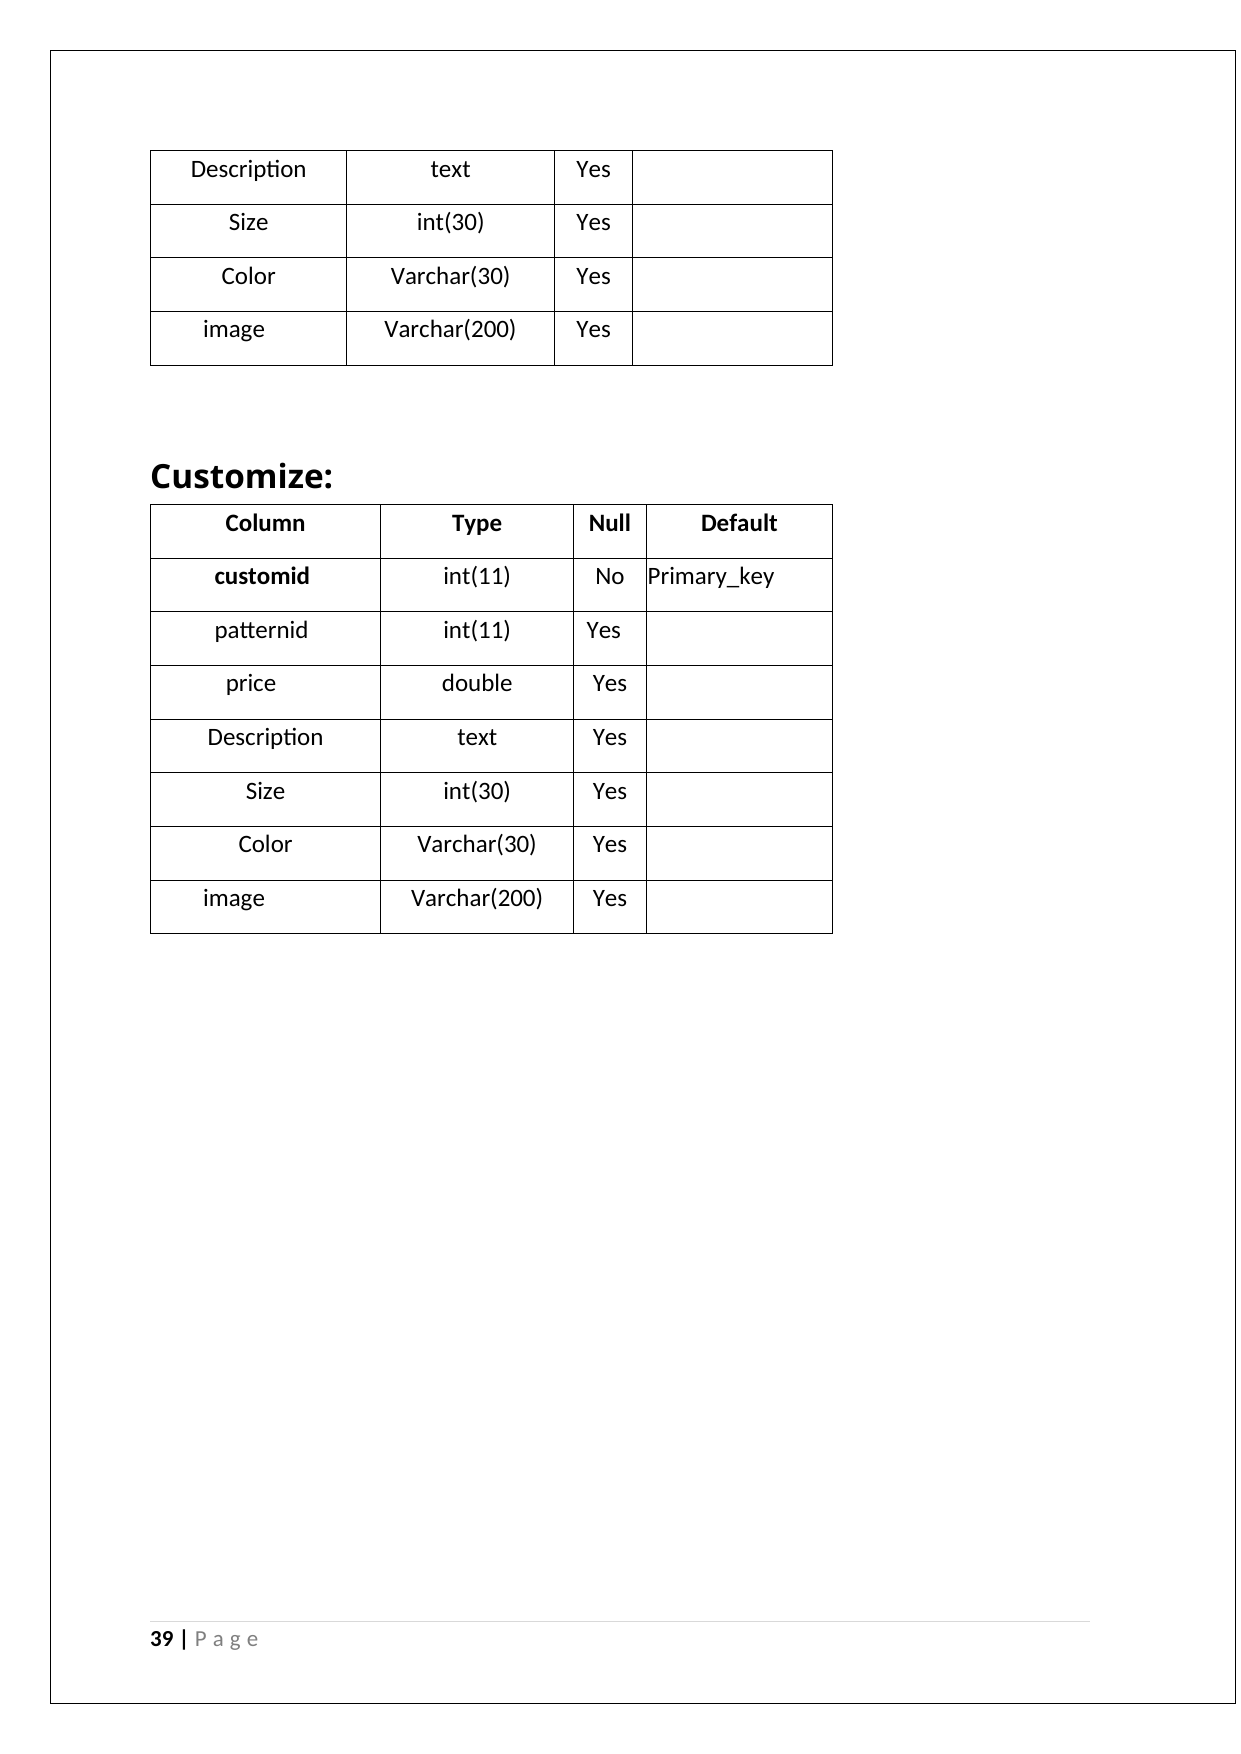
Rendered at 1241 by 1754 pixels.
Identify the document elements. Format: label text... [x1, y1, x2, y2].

table_cell Varchar(200) [381, 881, 573, 933]
table_cell Yes [574, 881, 646, 933]
table_cell Description [151, 720, 380, 772]
table_cell int(11) [381, 612, 573, 665]
table_cell Color [151, 258, 346, 311]
table_cell Yes [574, 773, 646, 826]
table_cell patternid [151, 612, 380, 665]
table_cell [633, 258, 832, 311]
table_cell [647, 881, 832, 933]
table_header Default [647, 505, 832, 558]
table_cell text [381, 720, 573, 772]
table_cell Yes [555, 205, 632, 257]
table_header Type [381, 505, 573, 558]
table_cell [647, 773, 832, 826]
table_cell Yes [574, 612, 646, 665]
table_cell Yes [555, 312, 632, 364]
table_cell [647, 612, 832, 665]
table_cell Primary_key [647, 559, 832, 611]
table_cell Yes [555, 151, 632, 204]
table_cell image [151, 312, 346, 364]
table_cell double [381, 666, 573, 718]
table_cell int(30) [381, 773, 573, 826]
table_cell Varchar(30) [381, 827, 573, 879]
table_cell [647, 666, 832, 718]
table_cell [633, 312, 832, 364]
table_header Column [151, 505, 380, 558]
table_cell Yes [574, 666, 646, 718]
table_cell No [574, 559, 646, 611]
subtitle Customize: [150, 453, 1090, 498]
table_cell Size [151, 205, 346, 257]
table_cell [647, 827, 832, 879]
table_header Null [574, 505, 646, 558]
table_cell price [151, 666, 380, 718]
table_cell int(30) [347, 205, 554, 257]
table_cell Color [151, 827, 380, 879]
table_cell Yes [574, 827, 646, 879]
table_cell text [347, 151, 554, 204]
table_cell Varchar(200) [347, 312, 554, 364]
table_cell [633, 151, 832, 204]
table_cell customid [151, 559, 380, 611]
table_cell [647, 720, 832, 772]
table_cell Size [151, 773, 380, 826]
table_cell Varchar(30) [347, 258, 554, 311]
table_cell image [151, 881, 380, 933]
table_cell Description [151, 151, 346, 204]
table_cell Yes [555, 258, 632, 311]
table_cell [633, 205, 832, 257]
table_cell int(11) [381, 559, 573, 611]
table_cell Yes [574, 720, 646, 772]
